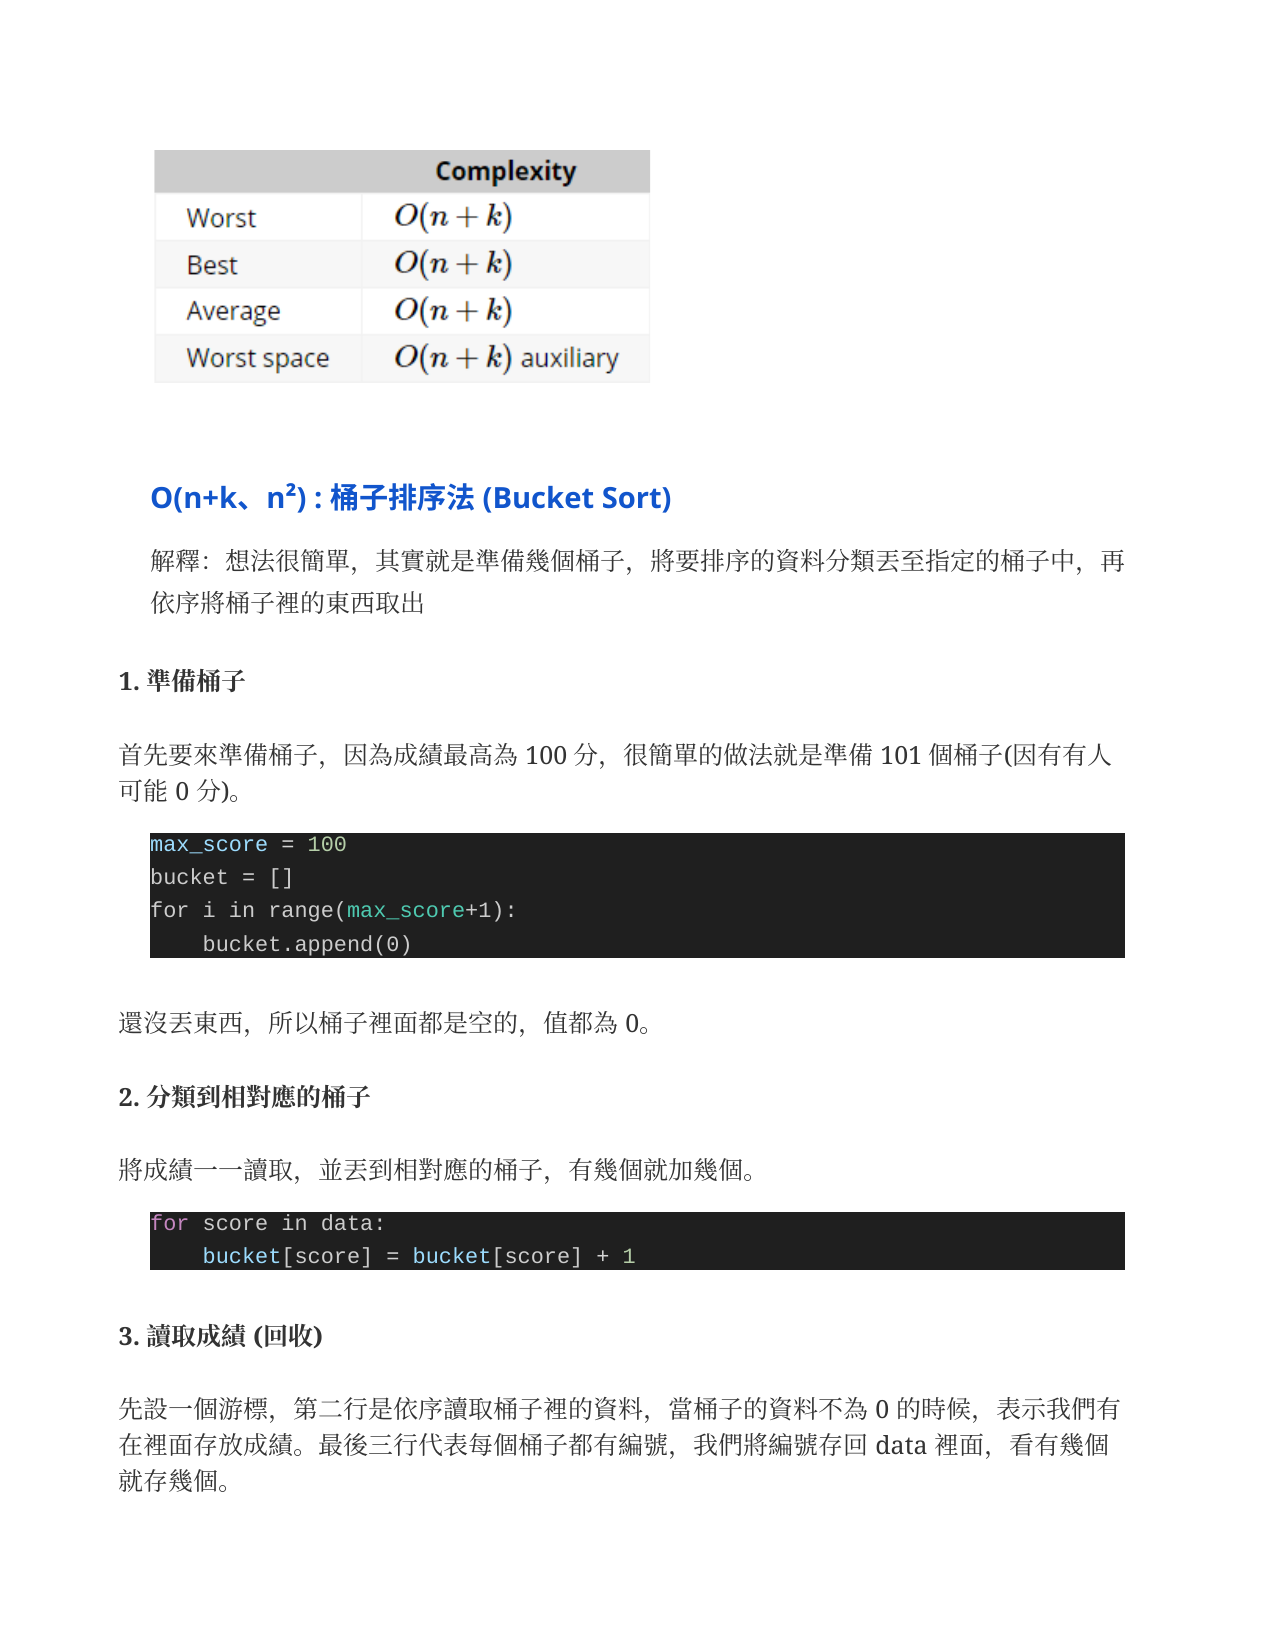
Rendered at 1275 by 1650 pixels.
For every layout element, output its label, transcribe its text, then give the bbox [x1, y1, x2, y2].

text max_score = 100 [150, 833, 1125, 857]
text bucket = [] [150, 866, 1125, 891]
text for i in range(max_score+1): [150, 899, 1125, 924]
text bucket.append(0) [150, 933, 1125, 958]
text bucket[score] = bucket[score] + 1 [150, 1246, 1125, 1270]
text for score in data: [150, 1212, 1125, 1237]
picture [150, 150, 650, 383]
